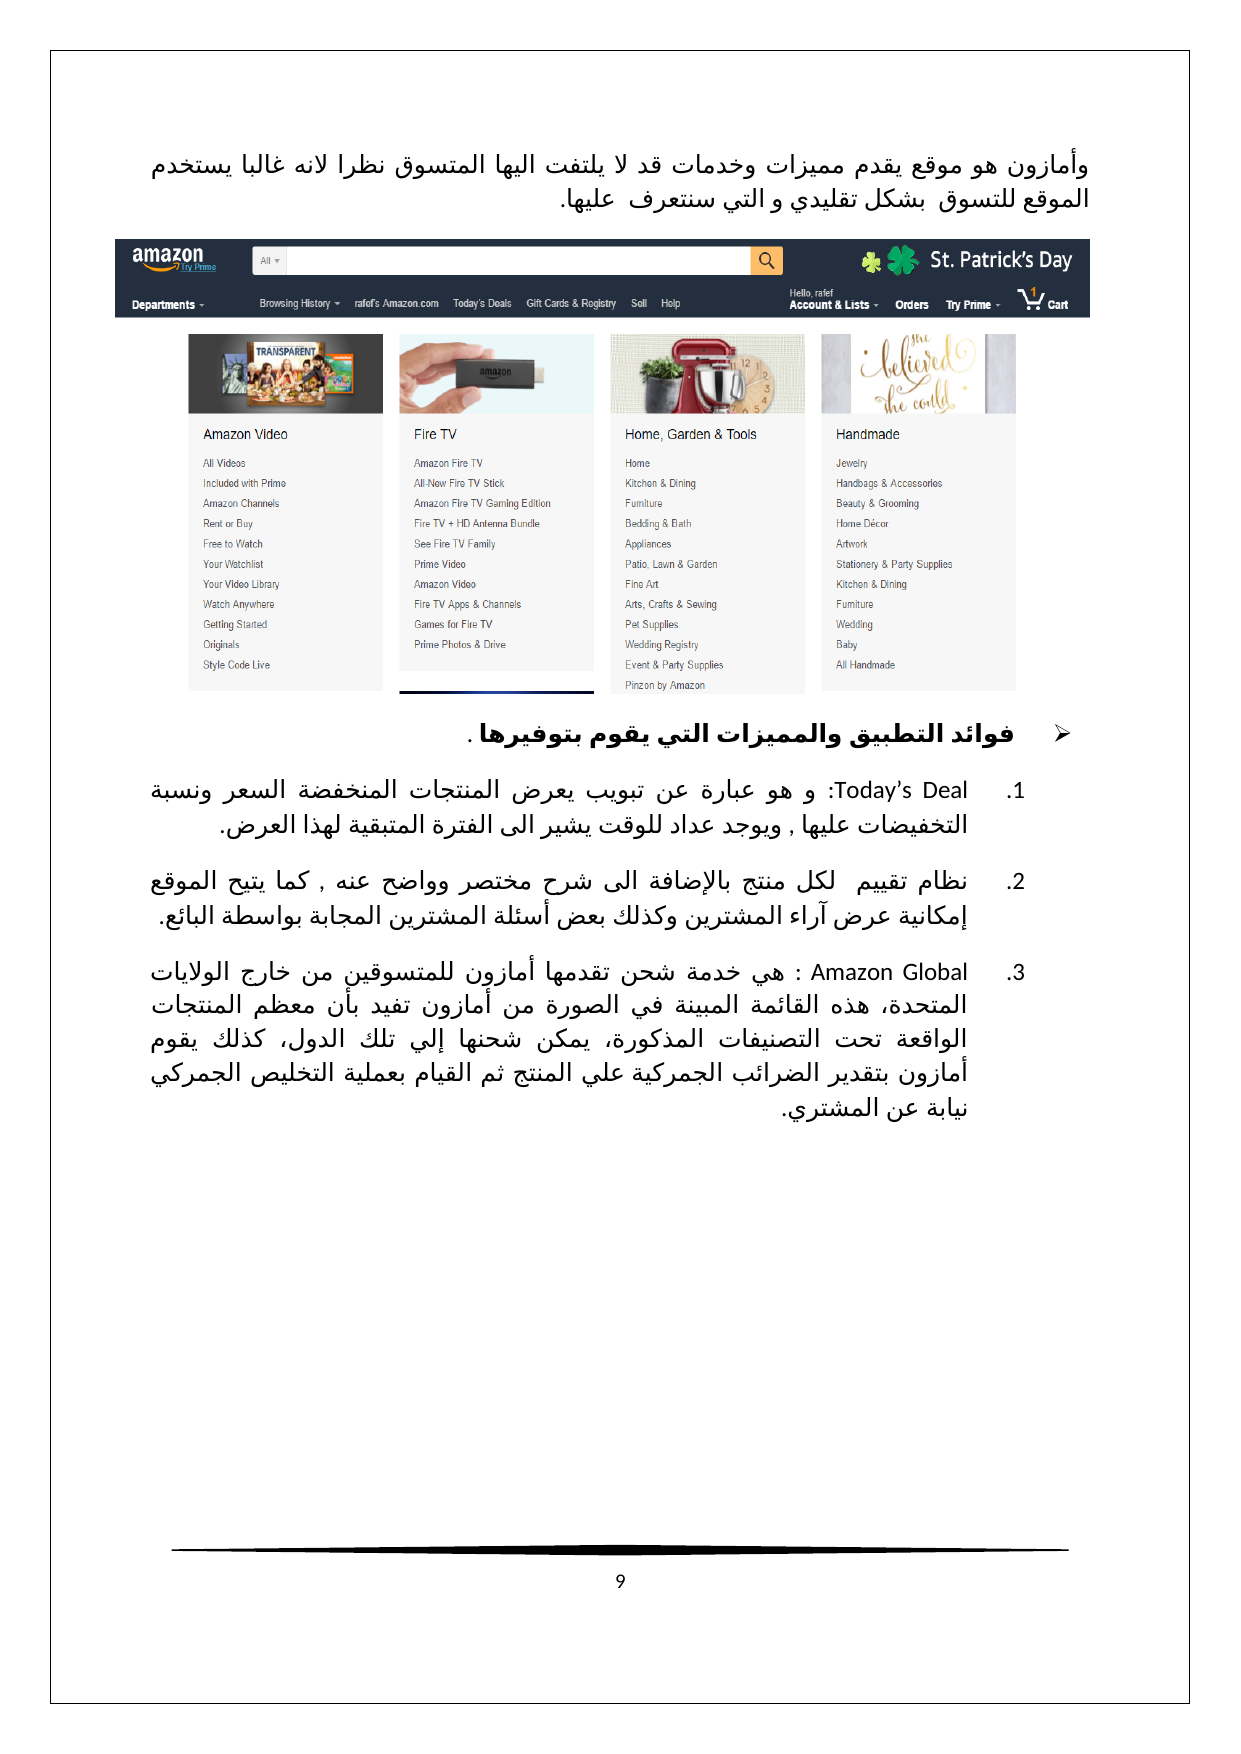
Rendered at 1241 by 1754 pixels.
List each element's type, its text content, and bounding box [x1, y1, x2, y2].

list فوائد التطبيق والمميزات التي يقوم بتوفيرها . [150, 718, 1053, 749]
list نظام تقييم لكل منتج بالإضافة الى شرح مختصر وواضح عنه , كما يتيح الموقع إمكانية عرض آراء المشترين وكذلك بعض أسئلة المشترين المجابة بواسطة البائع. [150, 865, 1006, 931]
picture [115, 239, 1090, 694]
list Amazon Global : هي خدمة شحن تقدمها أمازون للمتسوقين من خارج الولايات المتحدة، هذه القائمة المبينة في الصورة من أمازون تفيد بأن معظم المنتجات الواقعة تحت التصنيفات المذكورة، يمكن شحنها إلي تلك الدول، كذلك يقوم أمازون بتقدير الضرائب الجمركية علي المنتج ثم القيام بعملية التخليص الجمركي نيابة عن المشتري. [150, 956, 1006, 1122]
list Today’s Deal: و هو عبارة عن تبويب يعرض المنتجات المنخفضة السعر ونسبة التخفيضات عليها , ويوجد عداد للوقت يشير الى الفترة المتبقية لهذا العرض. [150, 774, 1006, 840]
text وأمازون هو موقع يقدم مميزات وخدمات قد لا يلتفت اليها المتسوق نظرا لانه غالبا يستخدم الموقع للتسوق بشكل تقليدي و التي سنتعرف عليها. [150, 150, 1090, 214]
